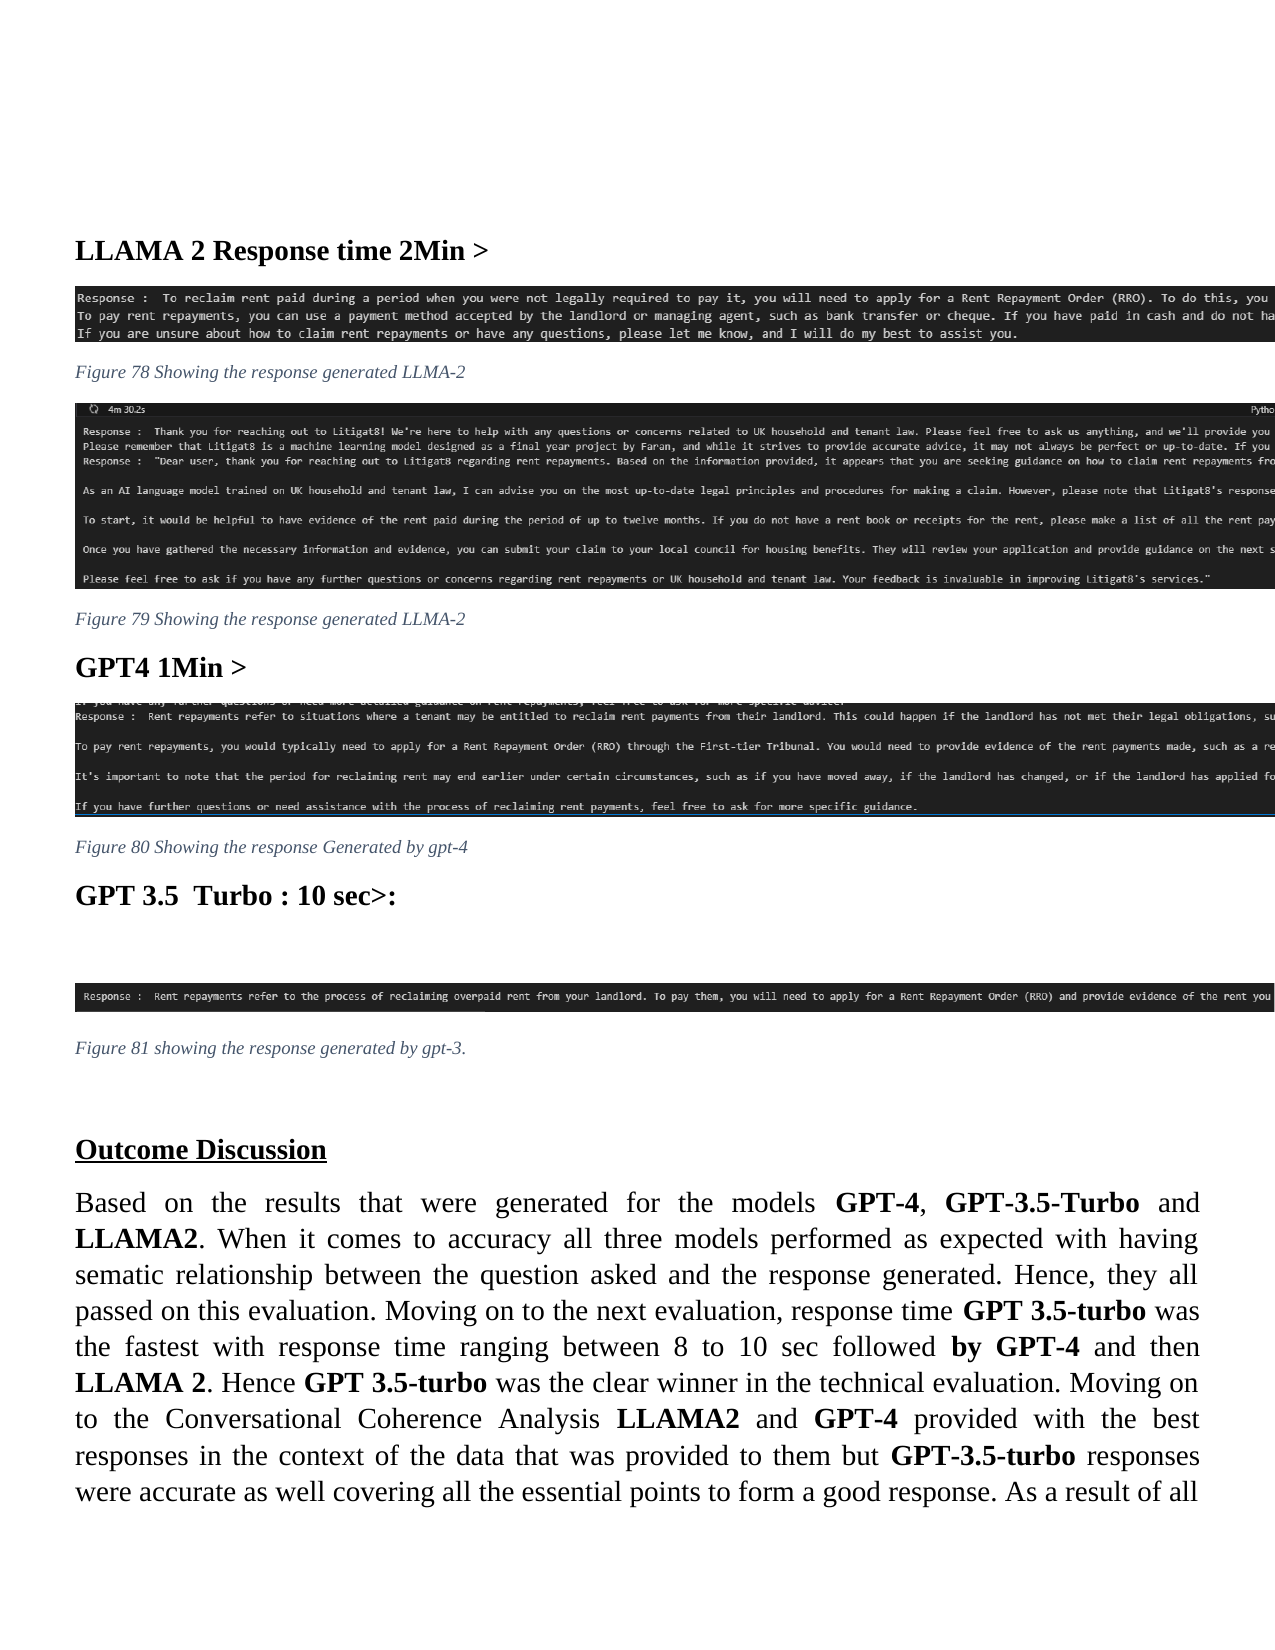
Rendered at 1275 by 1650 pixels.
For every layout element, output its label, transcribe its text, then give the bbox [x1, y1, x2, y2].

text Figure 78 Showing the response generated LLMA-2 [75, 361, 1200, 383]
text GPT 3.5 Turbo : 10 sec>: [75, 878, 1200, 912]
picture [75, 286, 1275, 342]
text Figure 79 Showing the response generated LLMA-2 [75, 608, 1200, 629]
text Figure 81 showing the response generated by gpt-3. [75, 1037, 1200, 1058]
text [75, 1185, 1200, 1507]
picture [75, 403, 1275, 589]
text LLAMA 2 Response time 2Min > [75, 233, 1200, 267]
picture [75, 983, 1275, 1012]
picture [75, 703, 1275, 817]
text Figure 80 Showing the response Generated by gpt-4 [75, 836, 1200, 857]
text GPT4 1Min > [75, 650, 1200, 684]
text Outcome Discussion [75, 1132, 1200, 1165]
